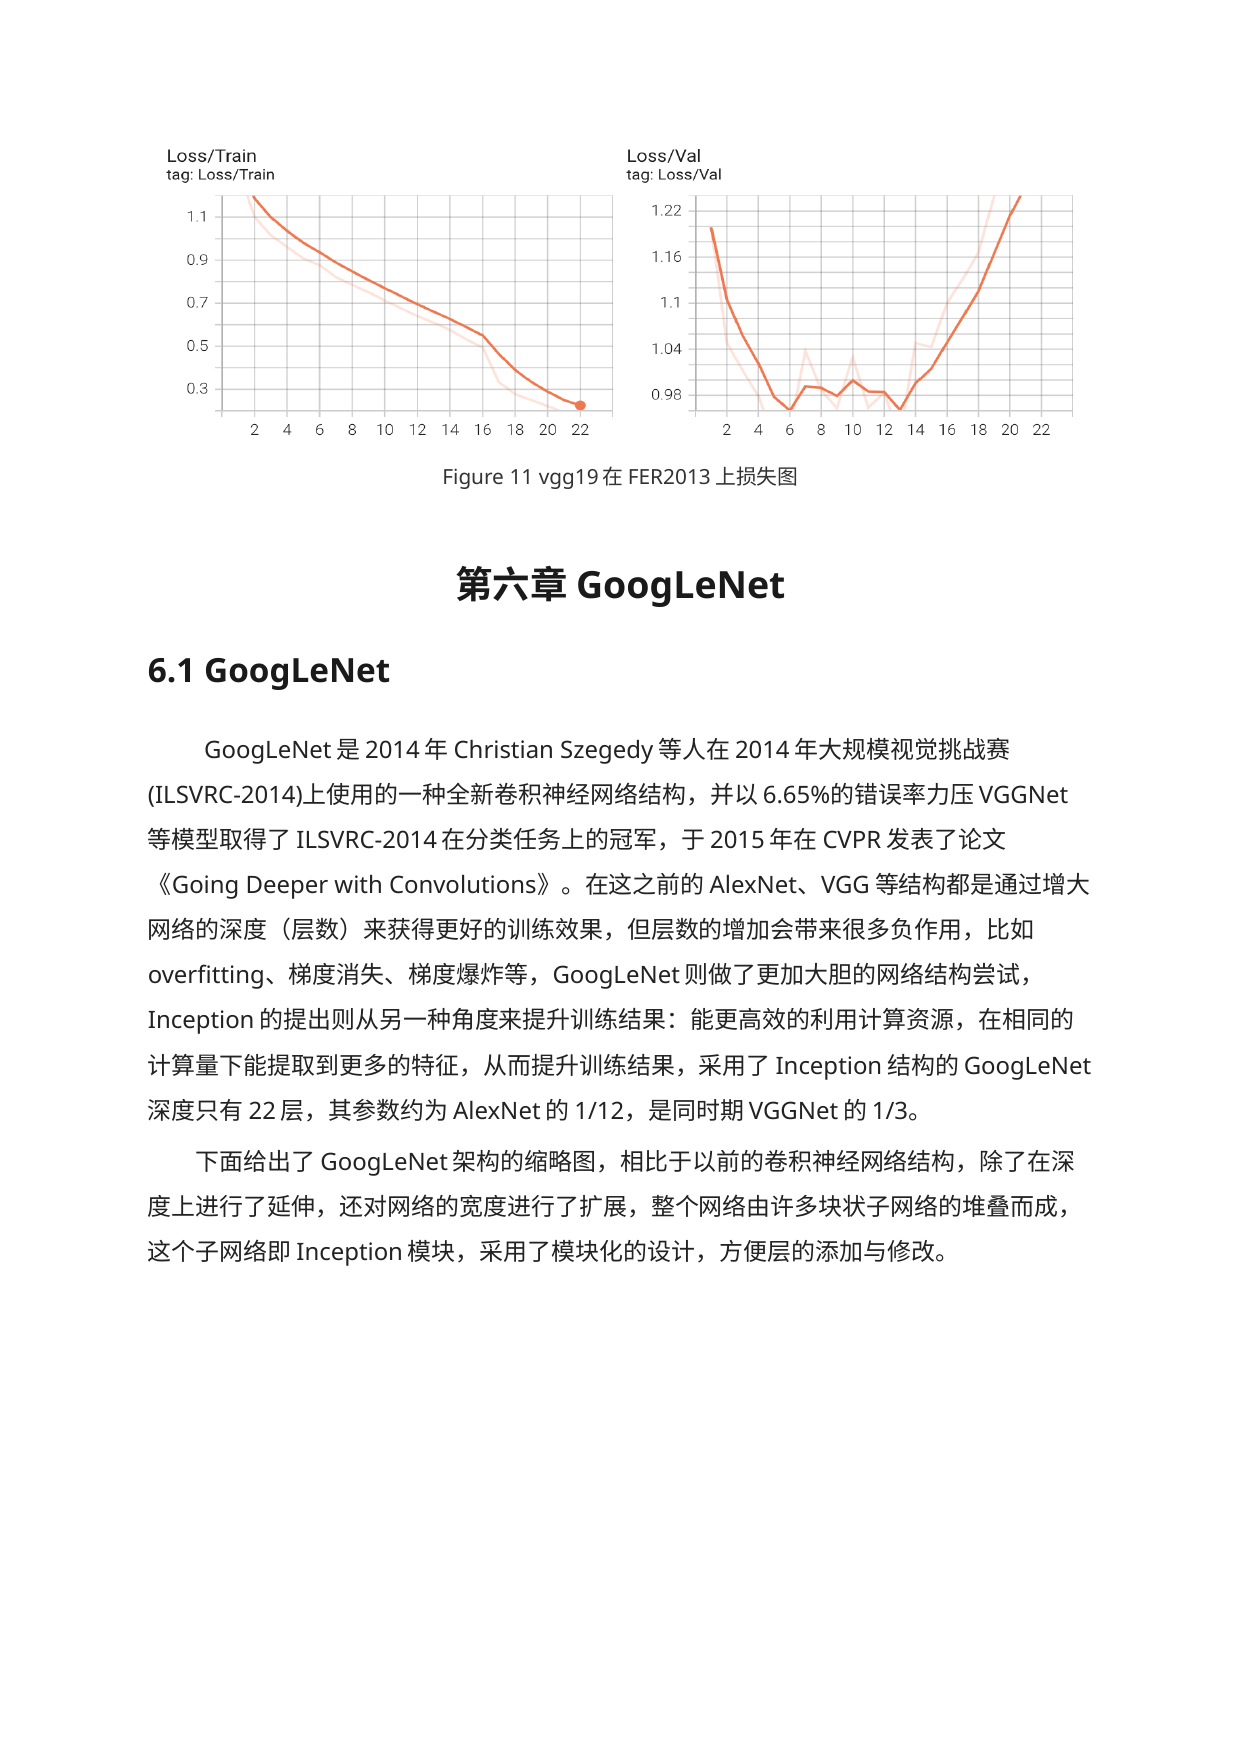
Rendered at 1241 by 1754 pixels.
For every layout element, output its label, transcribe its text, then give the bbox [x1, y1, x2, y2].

subtitle 第六章 GoogLeNet [148, 554, 1093, 609]
text GoogLeNet是2014年Christian Szegedy等人在2014年大规模视觉挑战赛(ILSVRC-2014)上使用的一种全新卷积神经网络结构，并以6.65%的错误率力压VGGNet等模型取得了ILSVRC-2014在分类任务上的冠军，于2015年在CVPR发表了论文《Going Deeper with Convolutions》。在这之前的AlexNet、VGG等结构都是通过增大网络的深度（层数）来获得更好的训练效果，但层数的增加会带来很多负作用，比如overfitting、梯度消失、梯度爆炸等，GoogLeNet则做了更加大胆的网络结构尝试，Inception的提出则从另一种角度来提升训练结果：能更高效的利用计算资源，在相同的计算量下能提取到更多的特征，从而提升训练结果，采用了Inception结构的GoogLeNet深度只有22层，其参数约为AlexNet的1/12，是同时期VGGNet的1/3。 [148, 731, 1093, 1126]
text Figure 11 vgg19在FER2013上损失图 [148, 460, 1093, 491]
text 下面给出了GoogLeNet架构的缩略图，相比于以前的卷积神经网络结构，除了在深度上进行了延伸，还对网络的宽度进行了扩展，整个网络由许多块状子网络的堆叠而成，这个子网络即Inception模块，采用了模块化的设计，方便层的添加与修改。 [148, 1143, 1093, 1268]
subtitle 6.1 GoogLeNet [148, 647, 1093, 693]
picture [158, 141, 1082, 445]
